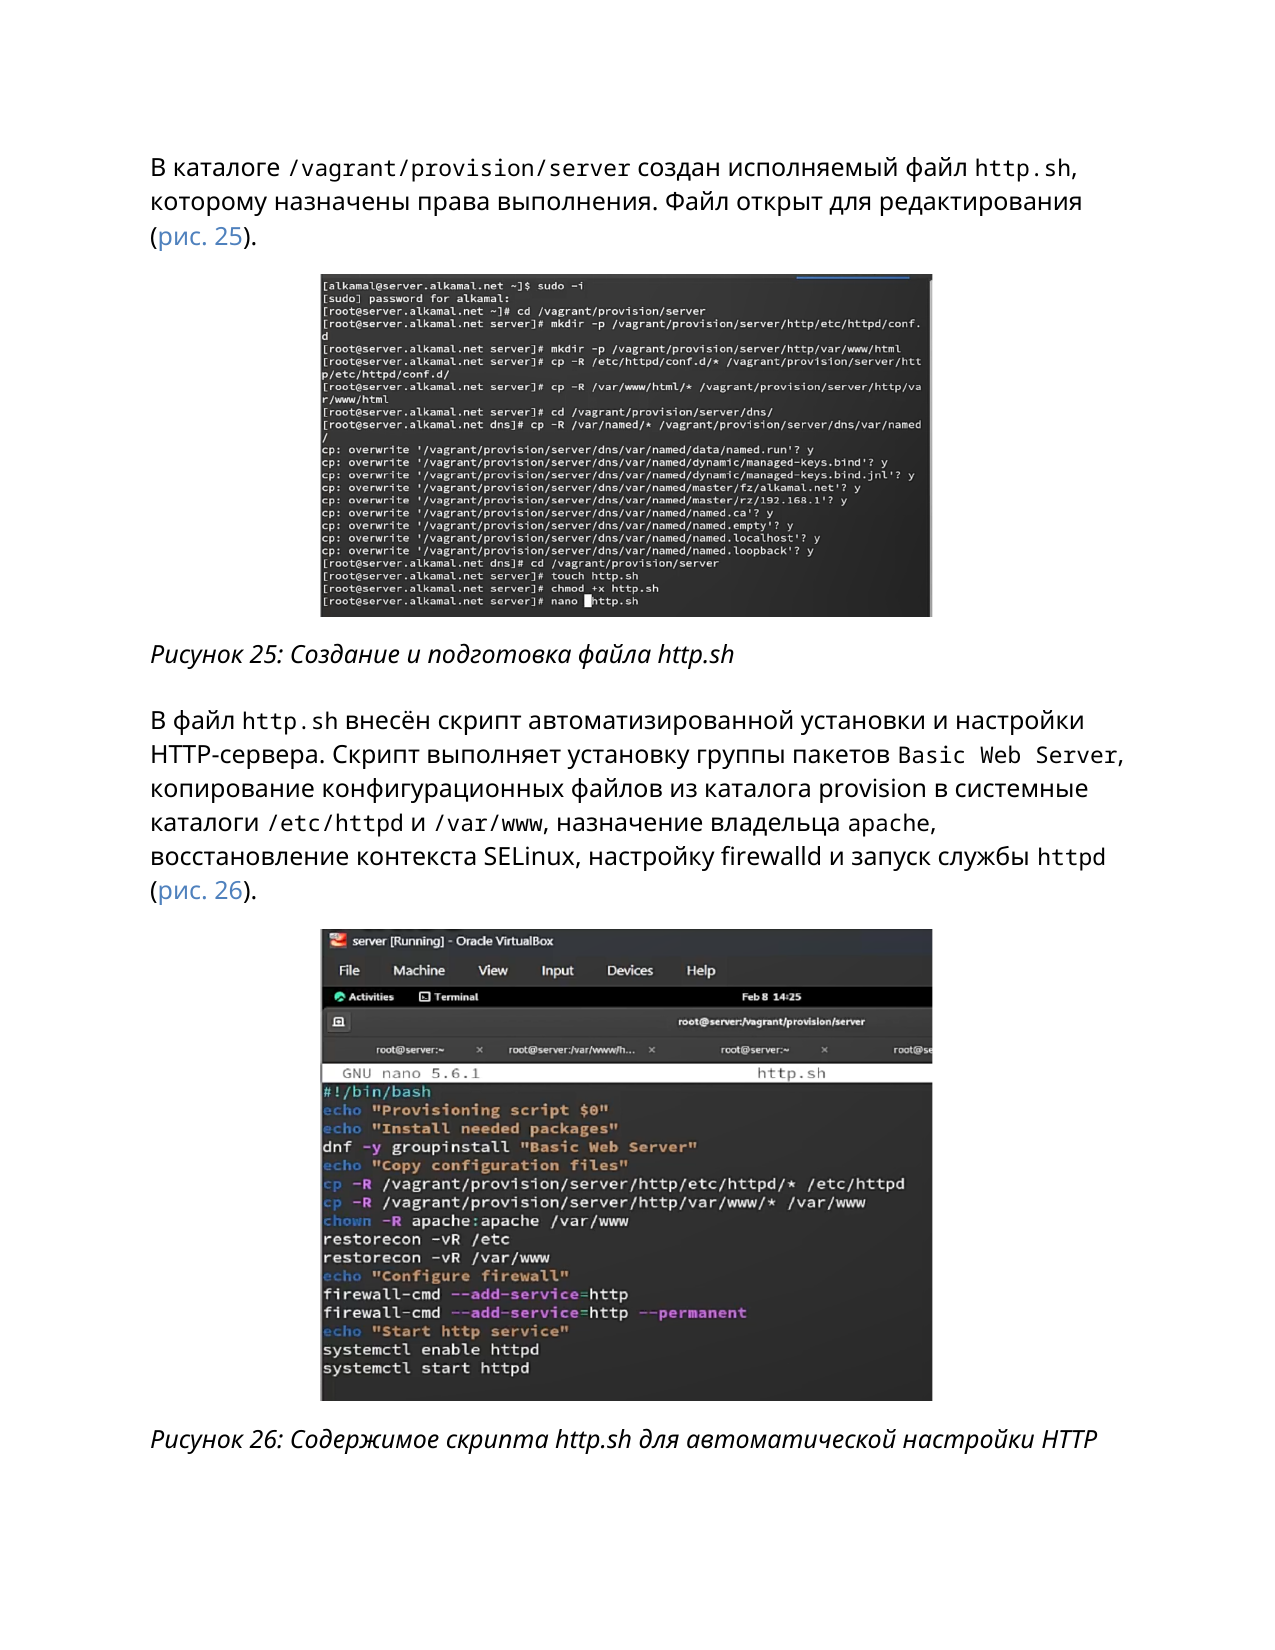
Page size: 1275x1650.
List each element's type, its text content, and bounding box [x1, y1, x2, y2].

table_header Рисунок 25: Создание и подготовка файла http.sh [139, 271, 1114, 684]
picture [320, 274, 933, 617]
picture [320, 929, 933, 1401]
text В каталоге /vagrant/provision/server создан исполняемый файл http.sh, которому назначены права выполнения. Файл открыт для редактирования (рис. 25). [150, 150, 1125, 252]
table_header Рисунок 26: Содержимое скрипта http.sh для автоматической настройки HTTP [139, 926, 1114, 1468]
text В файл http.sh внесён скрипт автоматизированной установки и настройки HTTP-сервера. Скрипт выполняет установку группы пакетов Basic Web Server, копирование конфигурационных файлов из каталога provision в системные каталоги /etc/httpd и /var/www, назначение владельца apache, восстановление контекста SELinux, настройку firewalld и запуск службы httpd (рис. 26). [150, 702, 1125, 907]
